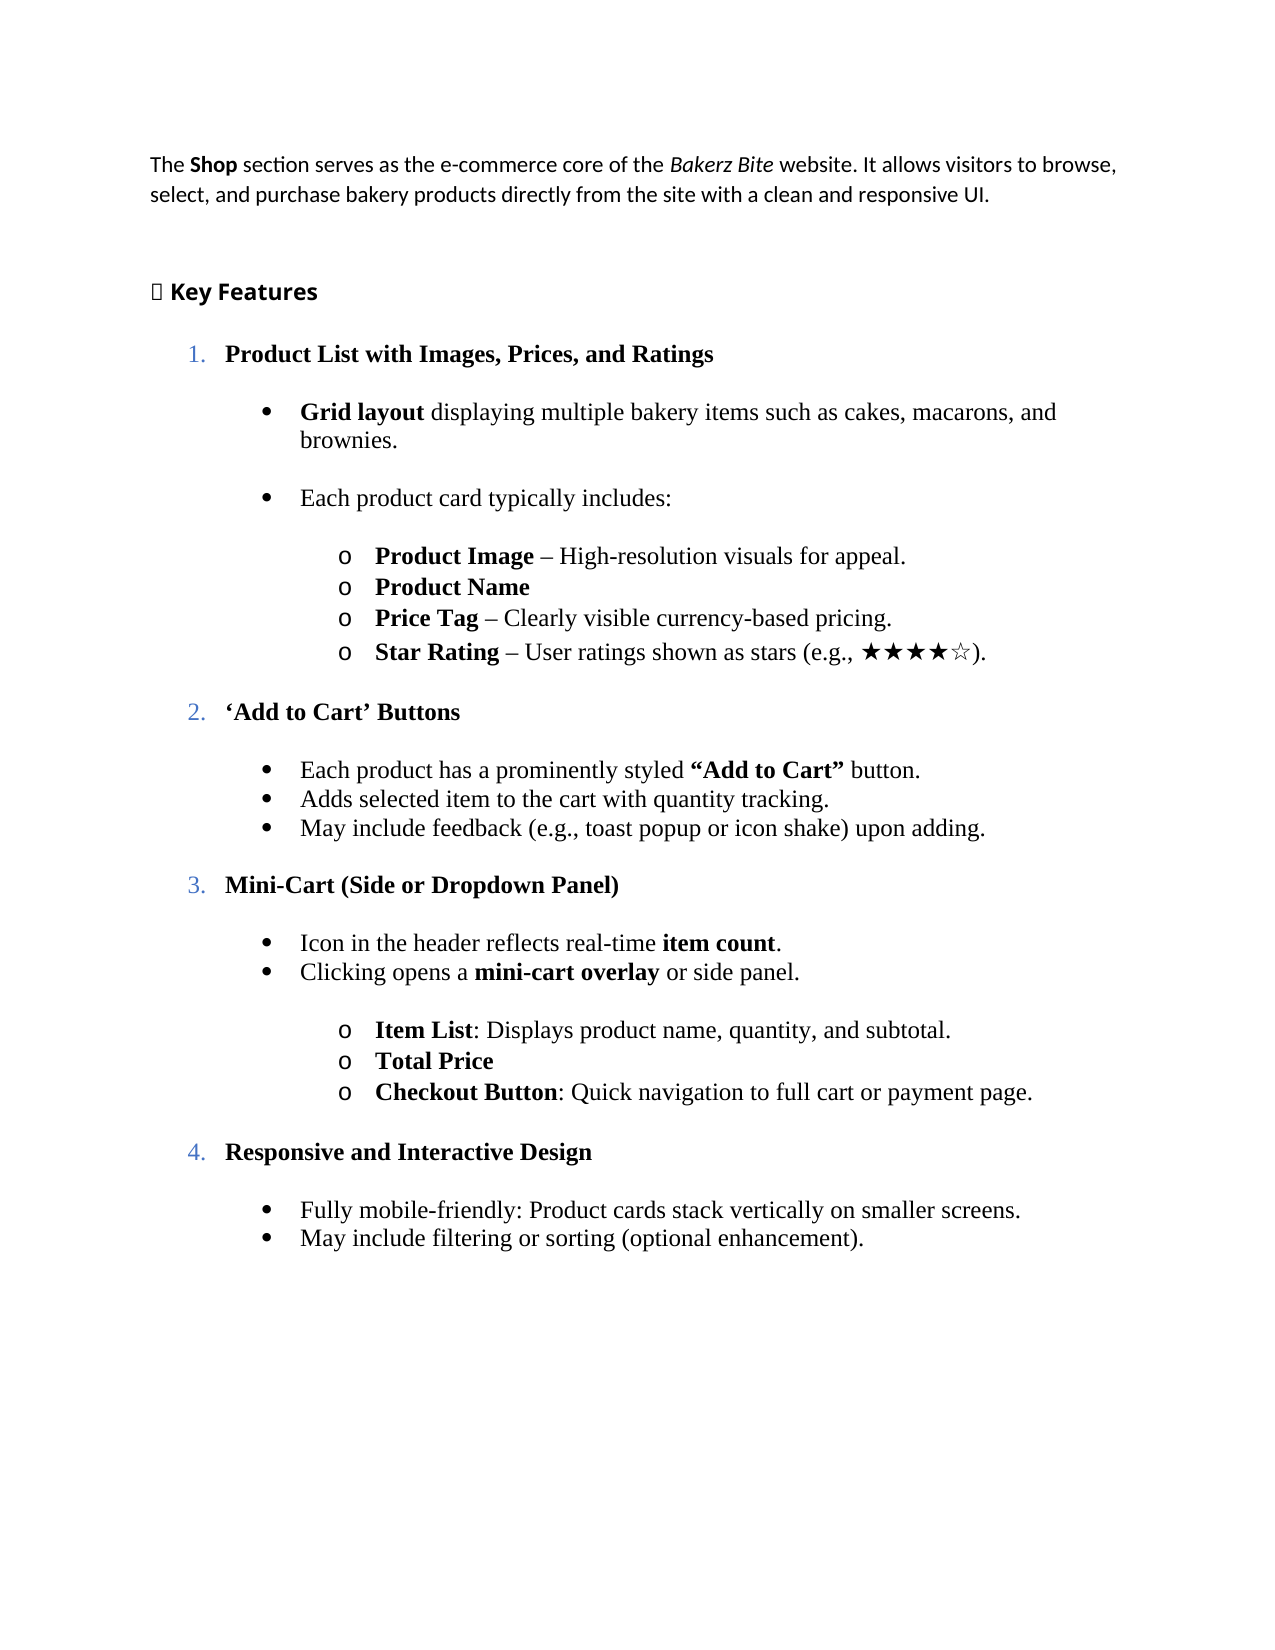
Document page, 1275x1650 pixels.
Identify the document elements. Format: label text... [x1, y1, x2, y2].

list May include filtering or sorting (optional enhancement). [262, 1223, 1125, 1252]
list Mini-Cart (Side or Dropdown Panel) [187, 871, 1125, 899]
list Star Rating – User ratings shown as stars (e.g., ★★★★☆). [337, 634, 1125, 668]
list Product Image – High-resolution visuals for appeal. [337, 541, 1125, 572]
list ‘Add to Cart’ Buttons [187, 697, 1125, 726]
list Price Tag – Clearly visible currency-based pricing. [337, 603, 1125, 634]
list Icon in the header reflects real-time item count. [262, 928, 1125, 957]
list Product List with Images, Prices, and Ratings [187, 339, 1125, 368]
list Each product has a prominently styled “Add to Cart” button. [262, 755, 1125, 784]
list Clicking opens a mini-cart overlay or side panel. [262, 957, 1125, 986]
list May include feedback (e.g., toast popup or icon shake) upon adding. [262, 813, 1125, 841]
list Each product card typically includes: [262, 483, 1125, 512]
list Responsive and Interactive Design [187, 1137, 1125, 1166]
list Item List: Displays product name, quantity, and subtotal. [337, 1015, 1125, 1046]
list Checkout Button: Quick navigation to full cart or payment page. [337, 1077, 1125, 1108]
list Adds selected item to the cart with quantity tracking. [262, 784, 1125, 813]
list Product Name [337, 572, 1125, 603]
list Grid layout displaying multiple bakery items such as cakes, macarons, and brownies. [262, 397, 1125, 454]
list Total Price [337, 1046, 1125, 1077]
subtitle 📌 Key Features [150, 276, 1125, 307]
text The Shop section serves as the e-commerce core of the Bakerz Bite website. It allows visitors to browse, select, and purchase bakery products directly from the site with a clean and responsive UI. [150, 150, 1125, 208]
list Fully mobile-friendly: Product cards stack vertically on smaller screens. [262, 1195, 1125, 1223]
